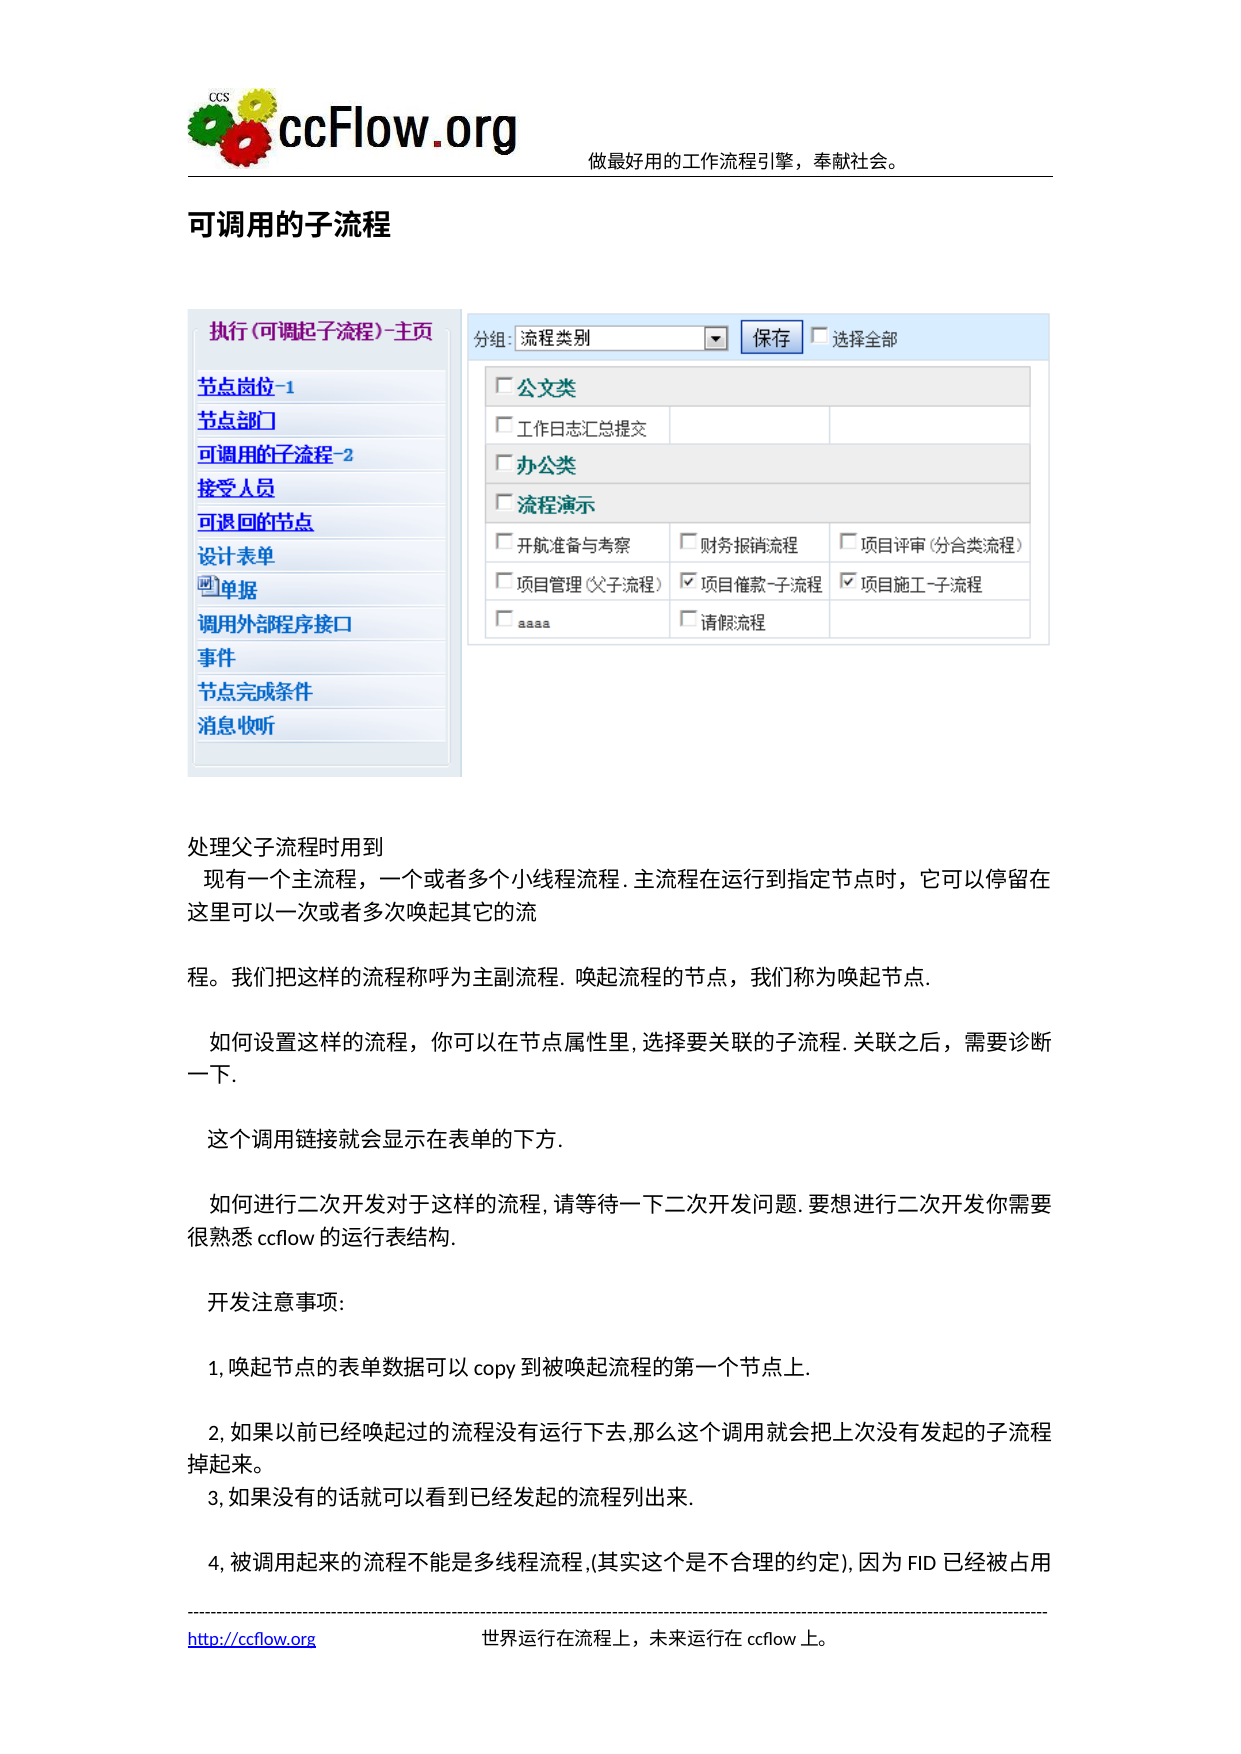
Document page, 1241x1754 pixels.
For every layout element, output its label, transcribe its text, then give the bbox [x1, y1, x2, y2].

text 2, 如果以前已经唤起过的流程没有运行下去,那么这个调用就会把上次没有发起的子流程掉起来。 [187, 1414, 1053, 1479]
text 3, 如果没有的话就可以看到已经发起的流程列出来. [187, 1479, 1053, 1512]
text 程。我们把这样的流程称呼为主副流程. 唤起流程的节点，我们称为唤起节点. [187, 959, 1053, 992]
text 4, 被调用起来的流程不能是多线程流程,(其实这个是不合理的约定), 因为FID 已经被占用了. [187, 1544, 1053, 1577]
text 如何进行二次开发对于这样的流程, 请等待一下二次开发问题. 要想进行二次开发你需要很熟悉ccflow的运行表结构. [187, 1187, 1053, 1252]
text 现有一个主流程，一个或者多个小线程流程. 主流程在运行到指定节点时，它可以停留在这里可以一次或者多次唤起其它的流 [187, 862, 1053, 959]
picture [187, 309, 1054, 777]
text 1, 唤起节点的表单数据可以copy 到被唤起流程的第一个节点上. [187, 1349, 1053, 1382]
text 处理父子流程时用到 [187, 829, 1053, 862]
text 开发注意事项: [187, 1284, 1053, 1317]
text 如何设置这样的流程，你可以在节点属性里, 选择要关联的子流程. 关联之后，需要诊断一下. [187, 1024, 1053, 1089]
picture [187, 88, 521, 169]
text 这个调用链接就会显示在表单的下方. [187, 1122, 1053, 1154]
subtitle 可调用的子流程 [187, 190, 1053, 255]
